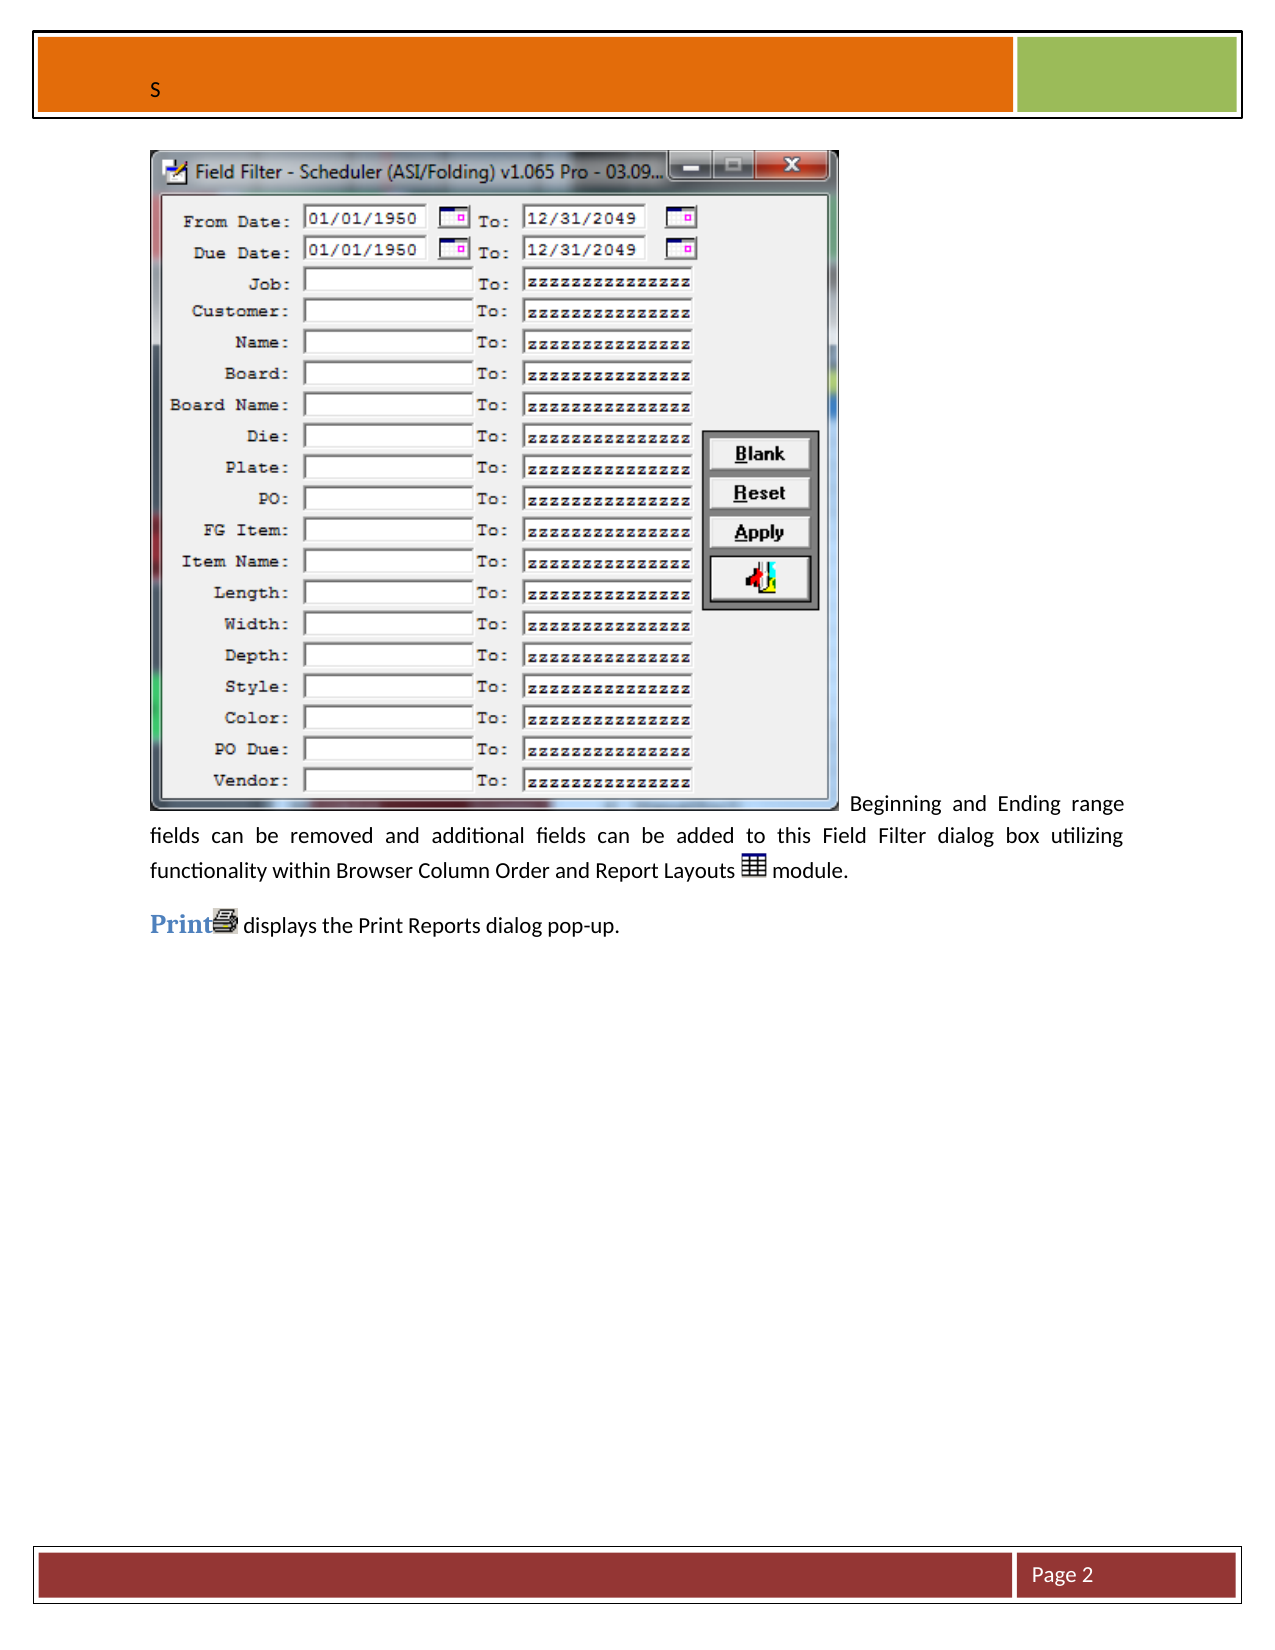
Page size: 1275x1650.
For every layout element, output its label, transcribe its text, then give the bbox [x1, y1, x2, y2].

text Print displays the Print Reports dialog pop-up. [150, 909, 1125, 941]
picture [212, 908, 238, 934]
picture [150, 150, 839, 811]
picture [741, 853, 767, 878]
